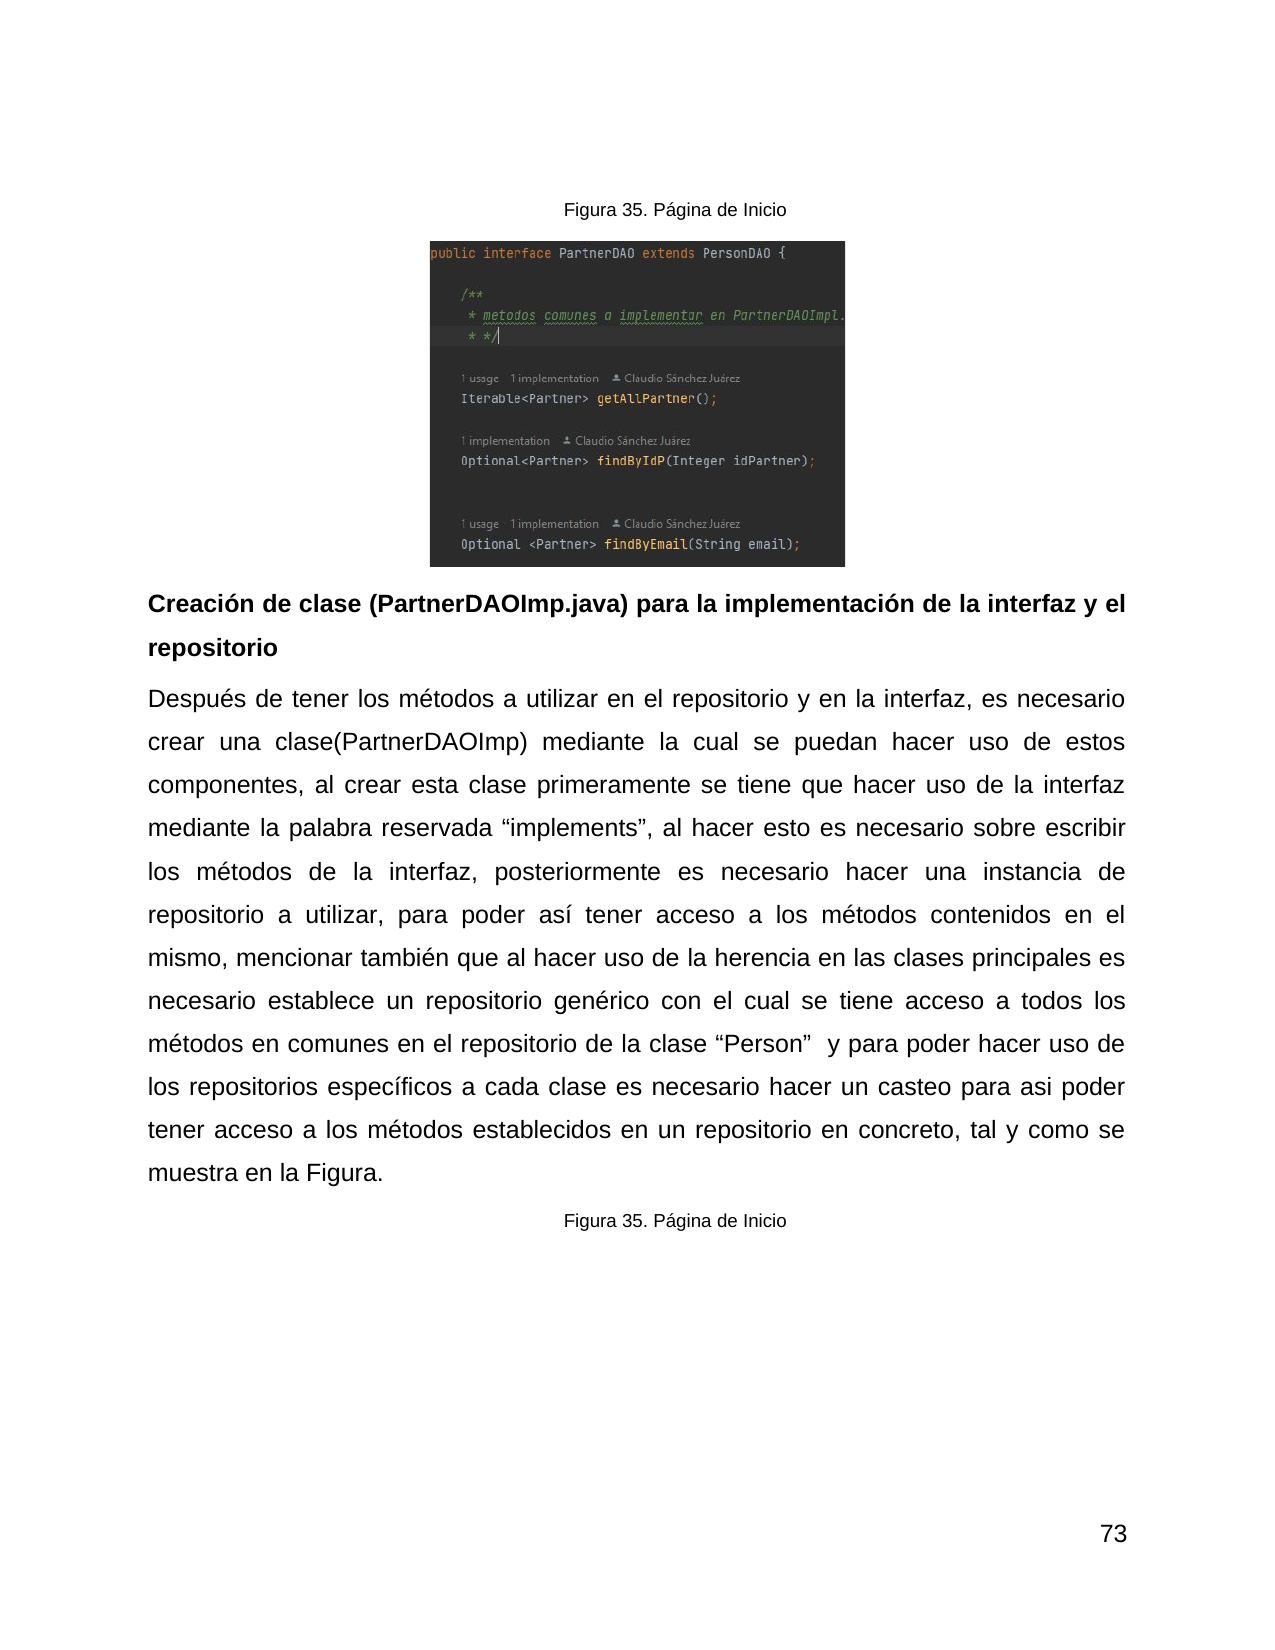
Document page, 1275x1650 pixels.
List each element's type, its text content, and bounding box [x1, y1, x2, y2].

text Después de tener los métodos a utilizar en el repositorio y en la interfaz, es necesario crear una clase(PartnerDAOImp) mediante la cual se puedan hacer uso de estos componentes, al crear esta clase primeramente se tiene que hacer uso de la interfaz mediante la palabra reservada “implements”, al hacer esto es necesario sobre escribir los métodos de la interfaz, posteriormente es necesario hacer una instancia de repositorio a utilizar, para poder así tener acceso a los métodos contenidos en el mismo, mencionar también que al hacer uso de la herencia en las clases principales es necesario establece un repositorio genérico con el cual se tiene acceso a todos los métodos en comunes en el repositorio de la clase “Person” y para poder hacer uso de los repositorios específicos a cada clase es necesario hacer un casteo para asi poder tener acceso a los métodos establecidos en un repositorio en concreto, tal y como se muestra en la Figura. [148, 684, 1127, 1187]
text Creación de clase (PartnerDAOImp.java) para la implementación de la interfaz y el repositorio [148, 589, 1127, 661]
text Figura 35. Página de Inicio [223, 1210, 1127, 1231]
picture [429, 241, 846, 567]
text Figura 35. Página de Inicio [223, 199, 1127, 221]
